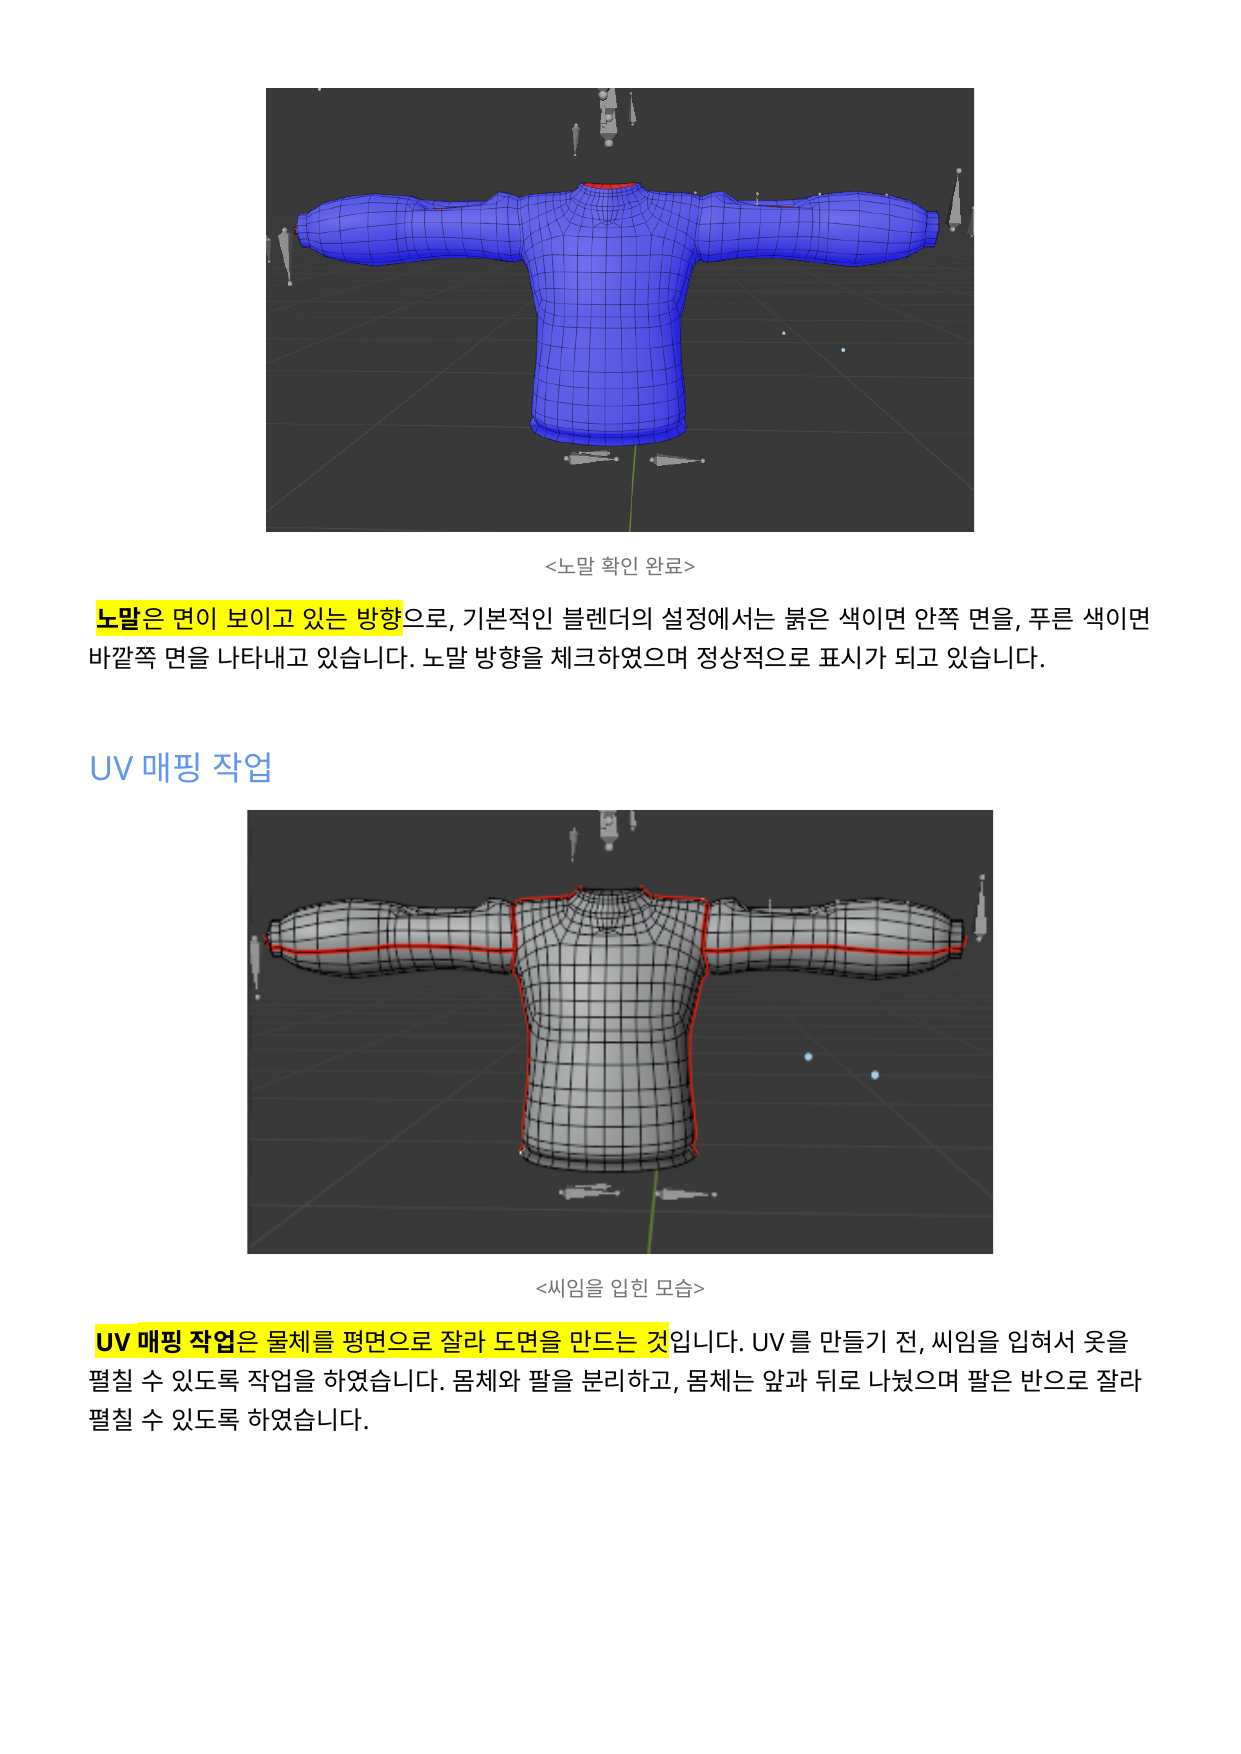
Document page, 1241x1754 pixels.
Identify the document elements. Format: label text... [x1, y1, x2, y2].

subtitle UV 매핑 작업 [89, 742, 1152, 790]
text <노말 확인 완료> [89, 550, 1152, 581]
text UV 매핑 작업은 물체를 평면으로 잘라 도면을 만드는 것입니다. UV를 만들기 전, 씨임을 입혀서 옷을 펼칠 수 있도록 작업을 하였습니다. 몸체와 팔을 분리하고, 몸체는 앞과 뒤로 나눴으며 팔은 반으로 잘라 펼칠 수 있도록 하였습니다. [89, 1322, 1152, 1436]
text <씨임을 입힌 모습> [89, 1273, 1152, 1303]
picture [247, 810, 994, 1254]
picture [266, 88, 975, 532]
text 노말은 면이 보이고 있는 방향으로, 기본적인 블렌더의 설정에서는 붉은 색이면 안쪽 면을, 푸른 색이면 바깥쪽 면을 나타내고 있습니다. 노말 방향을 체크하였으며 정상적으로 표시가 되고 있습니다. [89, 600, 1152, 675]
